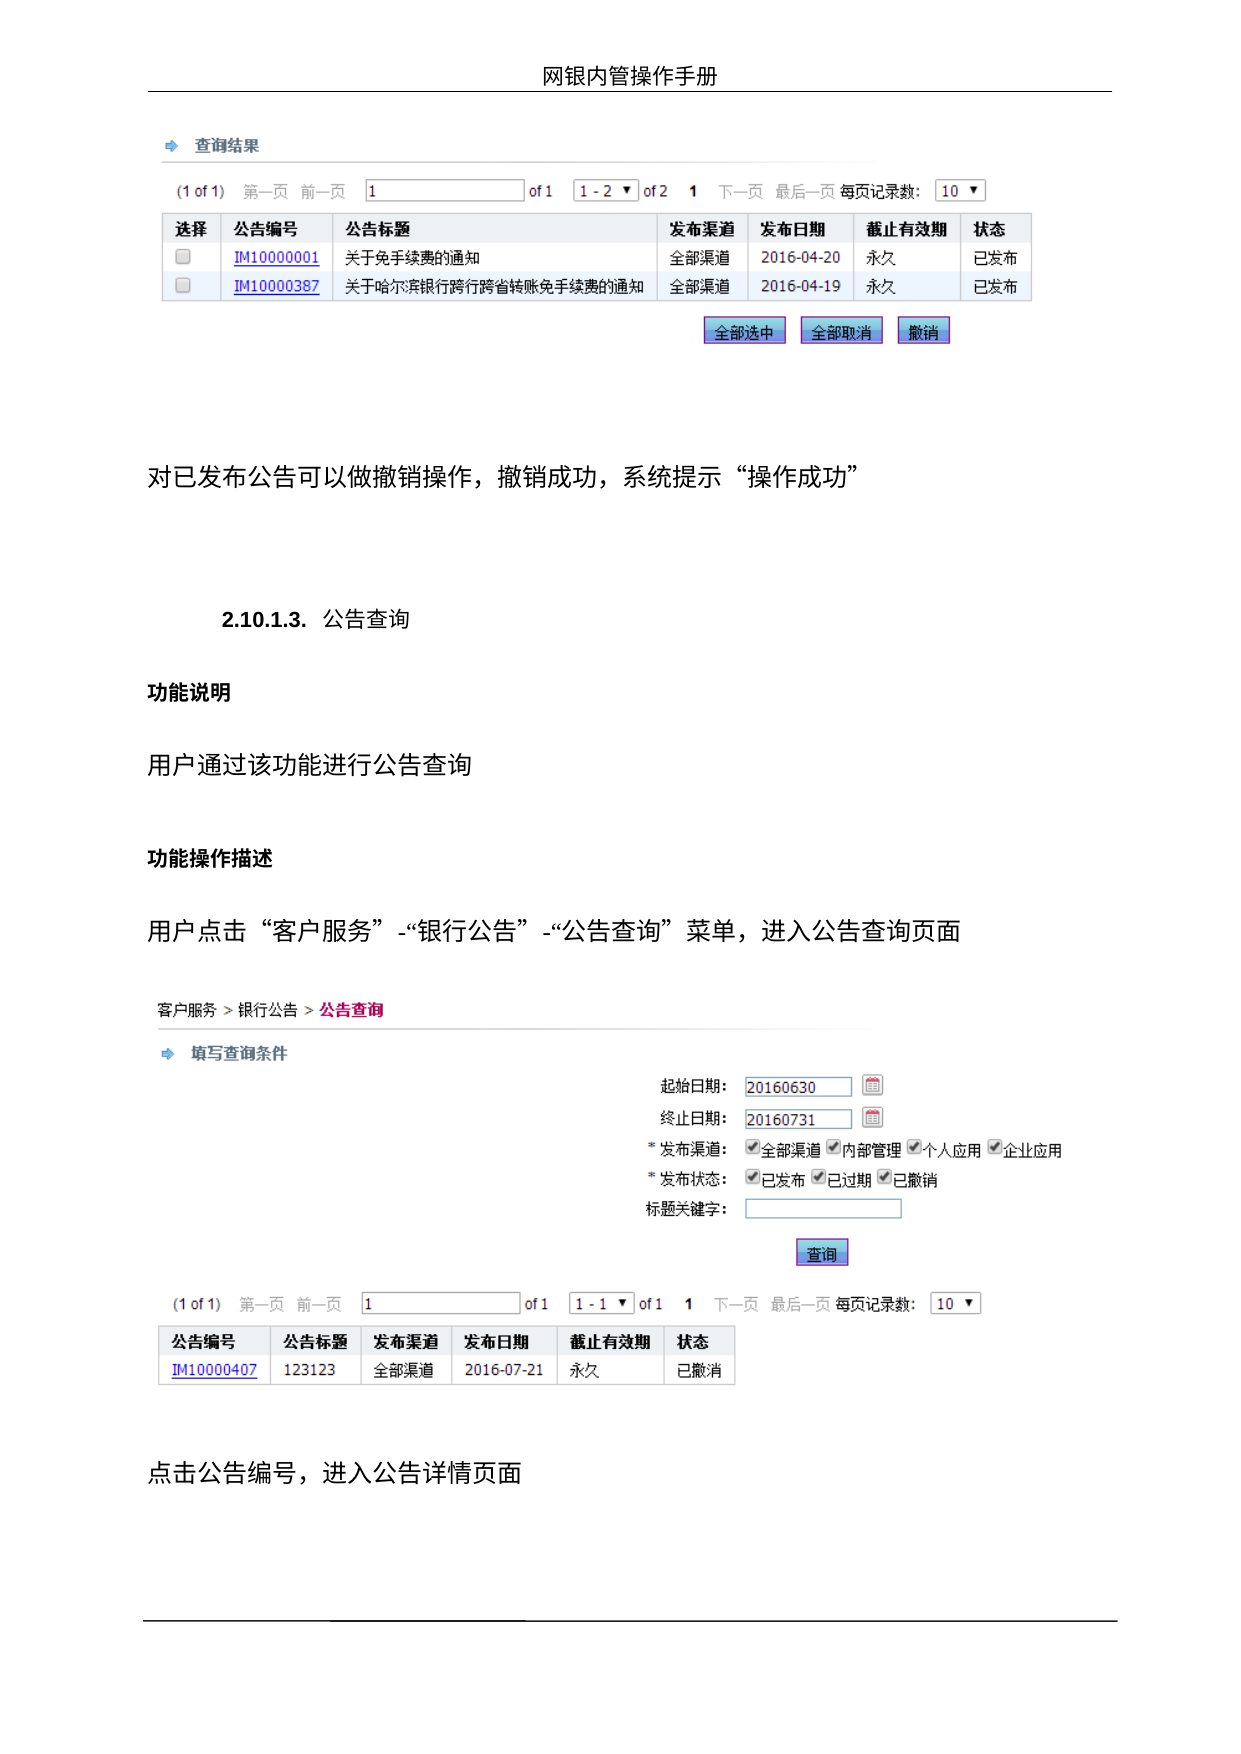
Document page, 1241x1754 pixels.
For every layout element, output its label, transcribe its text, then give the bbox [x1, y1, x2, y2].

text 用户通过该功能进行公告查询 [148, 730, 1112, 798]
picture [147, 133, 1113, 415]
text 点击公告编号，进入公告详情页面 [148, 1438, 1112, 1506]
subtitle 功能操作描述 [148, 841, 1112, 875]
text 用户点击“客户服务”-“银行公告”-“公告查询”菜单，进入公告查询页面 [148, 896, 1112, 964]
text 对已发布公告可以做撤销操作，撤销成功，系统提示“操作成功” [148, 441, 1112, 509]
subtitle 公告查询 [222, 601, 1112, 634]
subtitle 功能说明 [148, 675, 1112, 709]
picture [147, 985, 1113, 1420]
